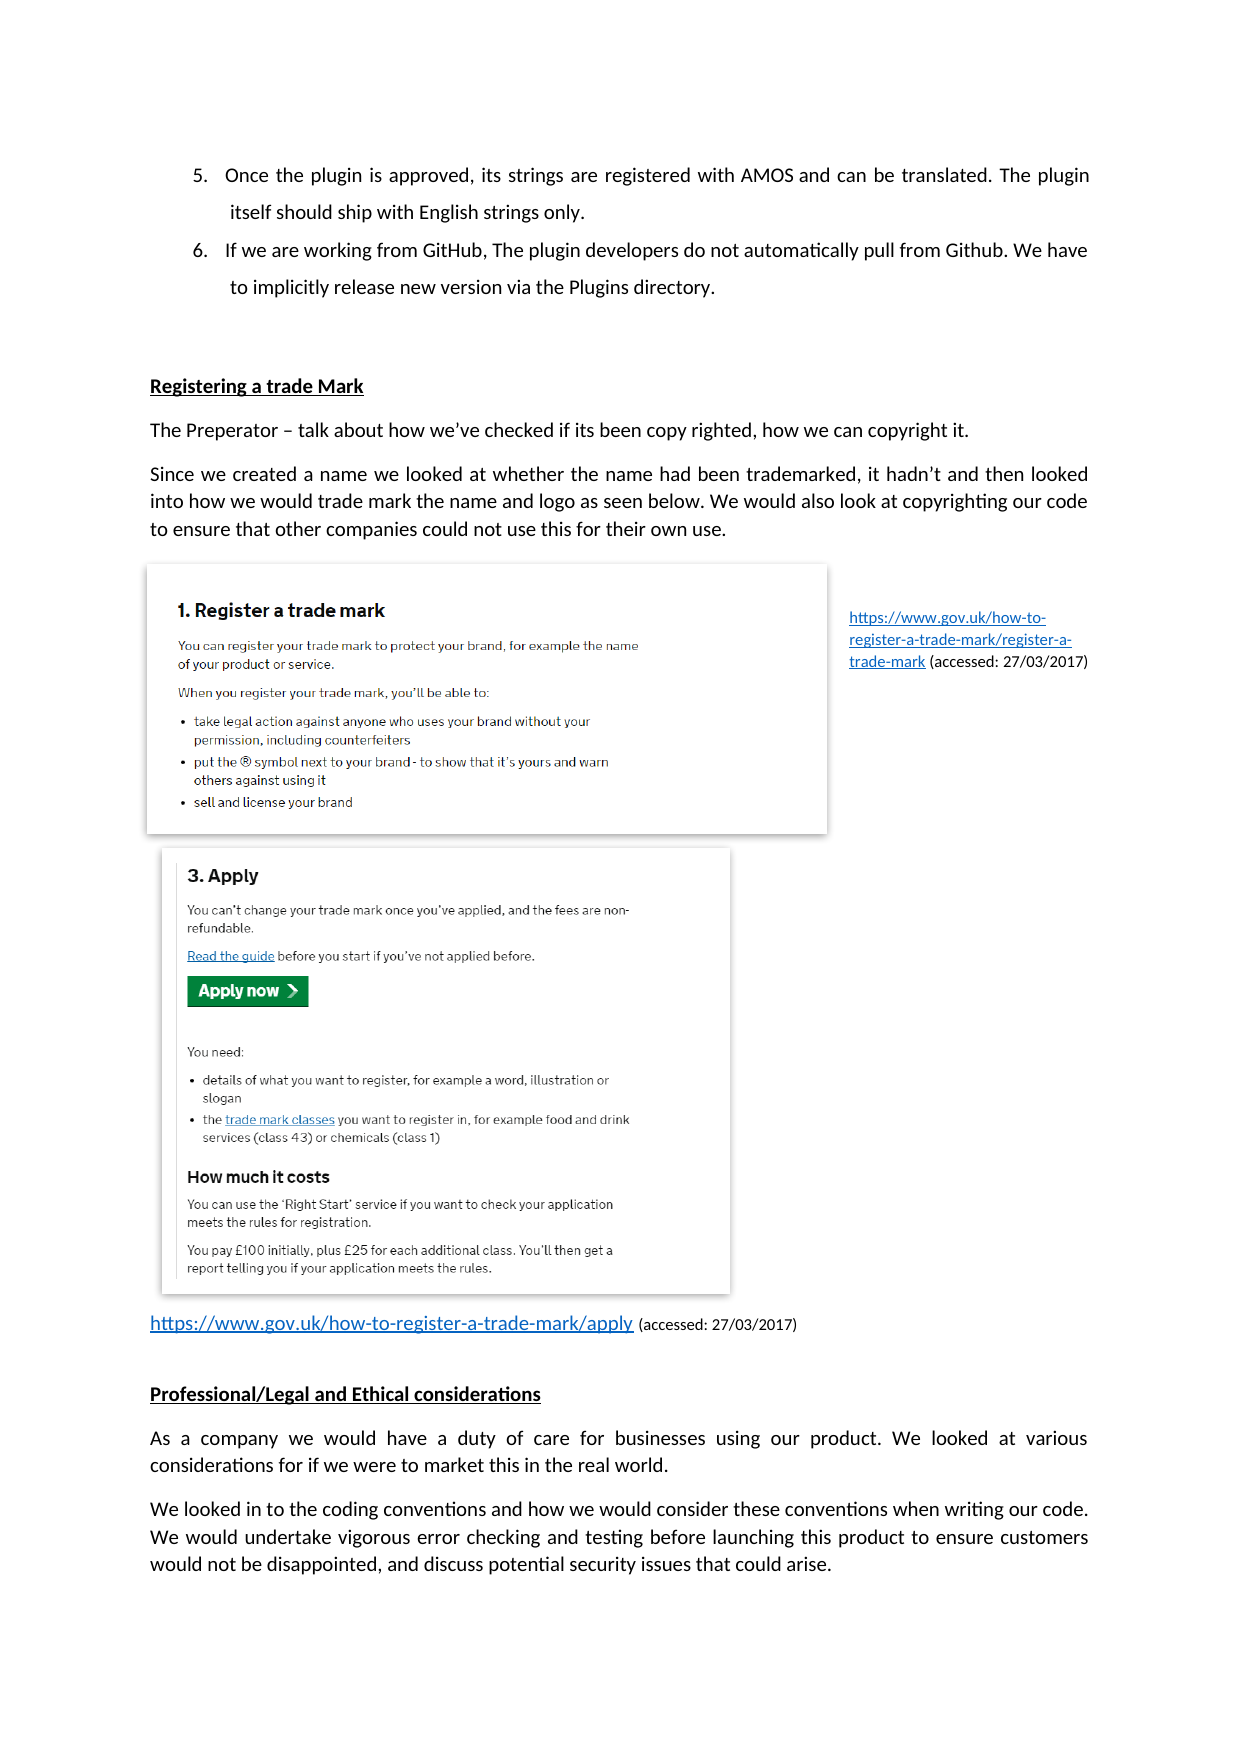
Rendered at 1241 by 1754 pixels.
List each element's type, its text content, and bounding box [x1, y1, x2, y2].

text As a company we would have a duty of care for businesses using our product. We looked at various considerations for if we were to market this in the real world. [150, 1425, 1090, 1478]
picture [162, 579, 812, 819]
list If we are working from GitHub, The plugin developers do not automatically pull from Github. We have to implicitly release new version via the Plugins directory. [192, 225, 1090, 300]
text https://www.gov.uk/how-to-register-a-trade-mark/register-a-trade-mark (accessed: 27/03/2017) [832, 607, 1090, 671]
text Since we created a name we looked at whether the name had been trademarked, it hadn’t and then looked into how we would trade mark the name and logo as seen below. We would also look at copyrighting our code to ensure that other companies could not use this for their own use. [150, 461, 1090, 542]
text Professional/Legal and Ethical considerations [150, 1381, 1090, 1407]
list Once the plugin is approved, its strings are registered with AMOS and can be translated. The plugin itself should ship with English strings only. [192, 150, 1090, 225]
text The Preperator – talk about how we’ve checked if its been copy righted, how we can copyright it. [150, 417, 1090, 443]
text Registering a trade Mark [150, 373, 1090, 399]
picture [176, 863, 715, 1279]
text We looked in to the coding conventions and how we would consider these conventions when writing our code. We would undertake vigorous error checking and testing before launching this product to ensure customers would not be disappointed, and discuss potential security issues that could arise. [150, 1497, 1090, 1577]
